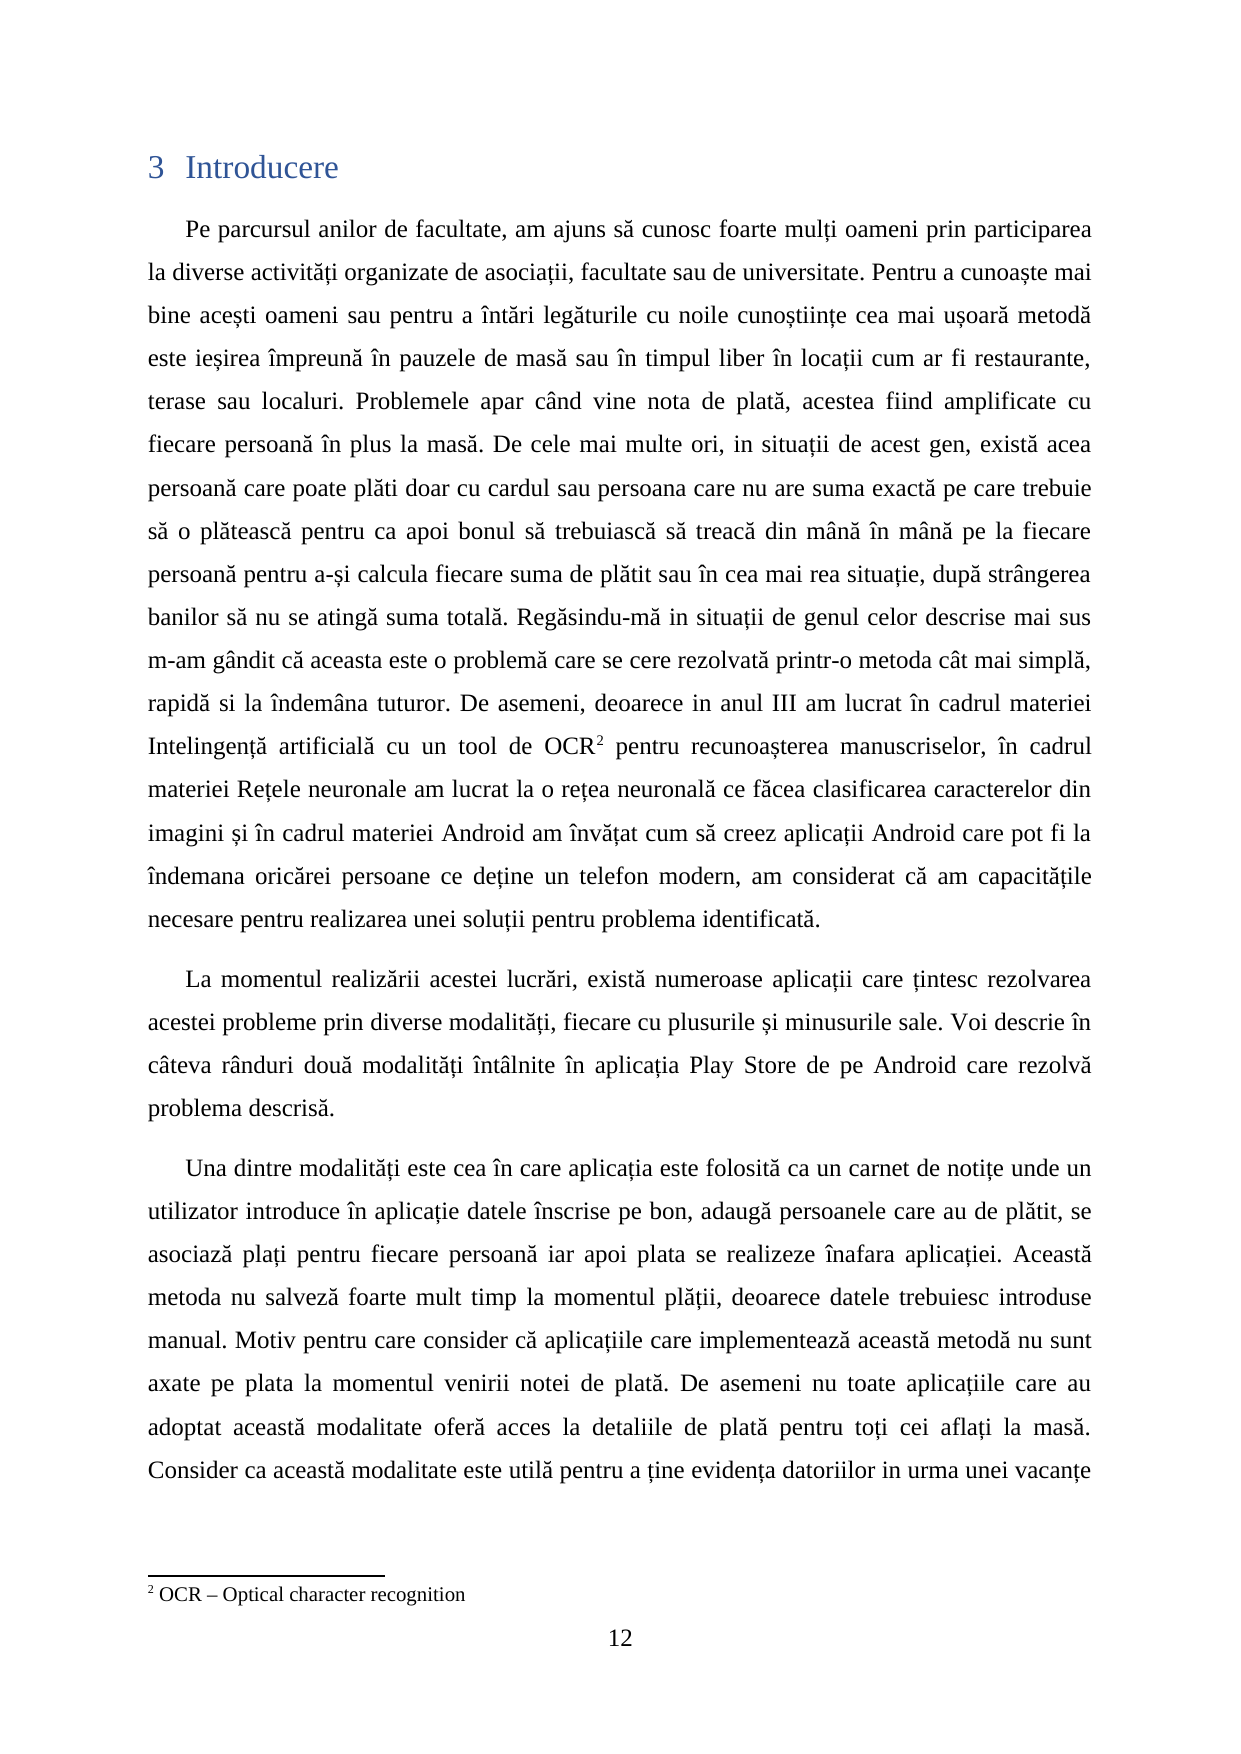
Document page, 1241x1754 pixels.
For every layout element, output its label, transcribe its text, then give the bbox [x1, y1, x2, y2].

subtitle Introducere [148, 148, 1093, 186]
text Pe parcursul anilor de facultate, am ajuns să cunosc foarte mulți oameni prin participarea la diverse activități organizate de asociații, facultate sau de universitate. Pentru a cunoaște mai bine acești oameni sau pentru a întări legăturile cu noile cunoștiințe cea mai ușoară metodă este ieșirea împreună în pauzele de masă sau în timpul liber în locații cum ar fi restaurante, terase sau localuri. Problemele apar când vine nota de plată, acestea fiind amplificate cu fiecare persoană în plus la masă. De cele mai multe ori, in situații de acest gen, există acea persoană care poate plăti doar cu cardul sau persoana care nu are suma exactă pe care trebuie să o plătească pentru ca apoi bonul să trebuiască să treacă din mână în mână pe la fiecare persoană pentru a-și calcula fiecare suma de plătit sau în cea mai rea situație, după strângerea banilor să nu se atingă suma totală. Regăsindu-mă in situații de genul celor descrise mai sus m-am gândit că aceasta este o problemă care se cere rezolvată printr-o metoda cât mai simplă, rapidă si la îndemâna tuturor. De asemeni, deoarece in anul III am lucrat în cadrul materiei Intelingență artificială cu un tool de OCR pentru recunoașterea manuscriselor, în cadrul materiei Rețele neuronale am lucrat la o rețea neuronală ce făcea clasificarea caracterelor din imagini și în cadrul materiei Android am învățat cum să creez aplicații Android care pot fi la îndemana oricărei persoane ce deține un telefon modern, am considerat că am capacitățile necesare pentru realizarea unei soluții pentru problema identificată. [148, 214, 1093, 933]
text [148, 1153, 1093, 1483]
text La momentul realizării acestei lucrări, există numeroase aplicații care țintesc rezolvarea acestei probleme prin diverse modalități, fiecare cu plusurile și minusurile sale. Voi descrie în câteva rânduri două modalități întâlnite în aplicația Play Store de pe Android care rezolvă problema descrisă. [148, 964, 1093, 1122]
